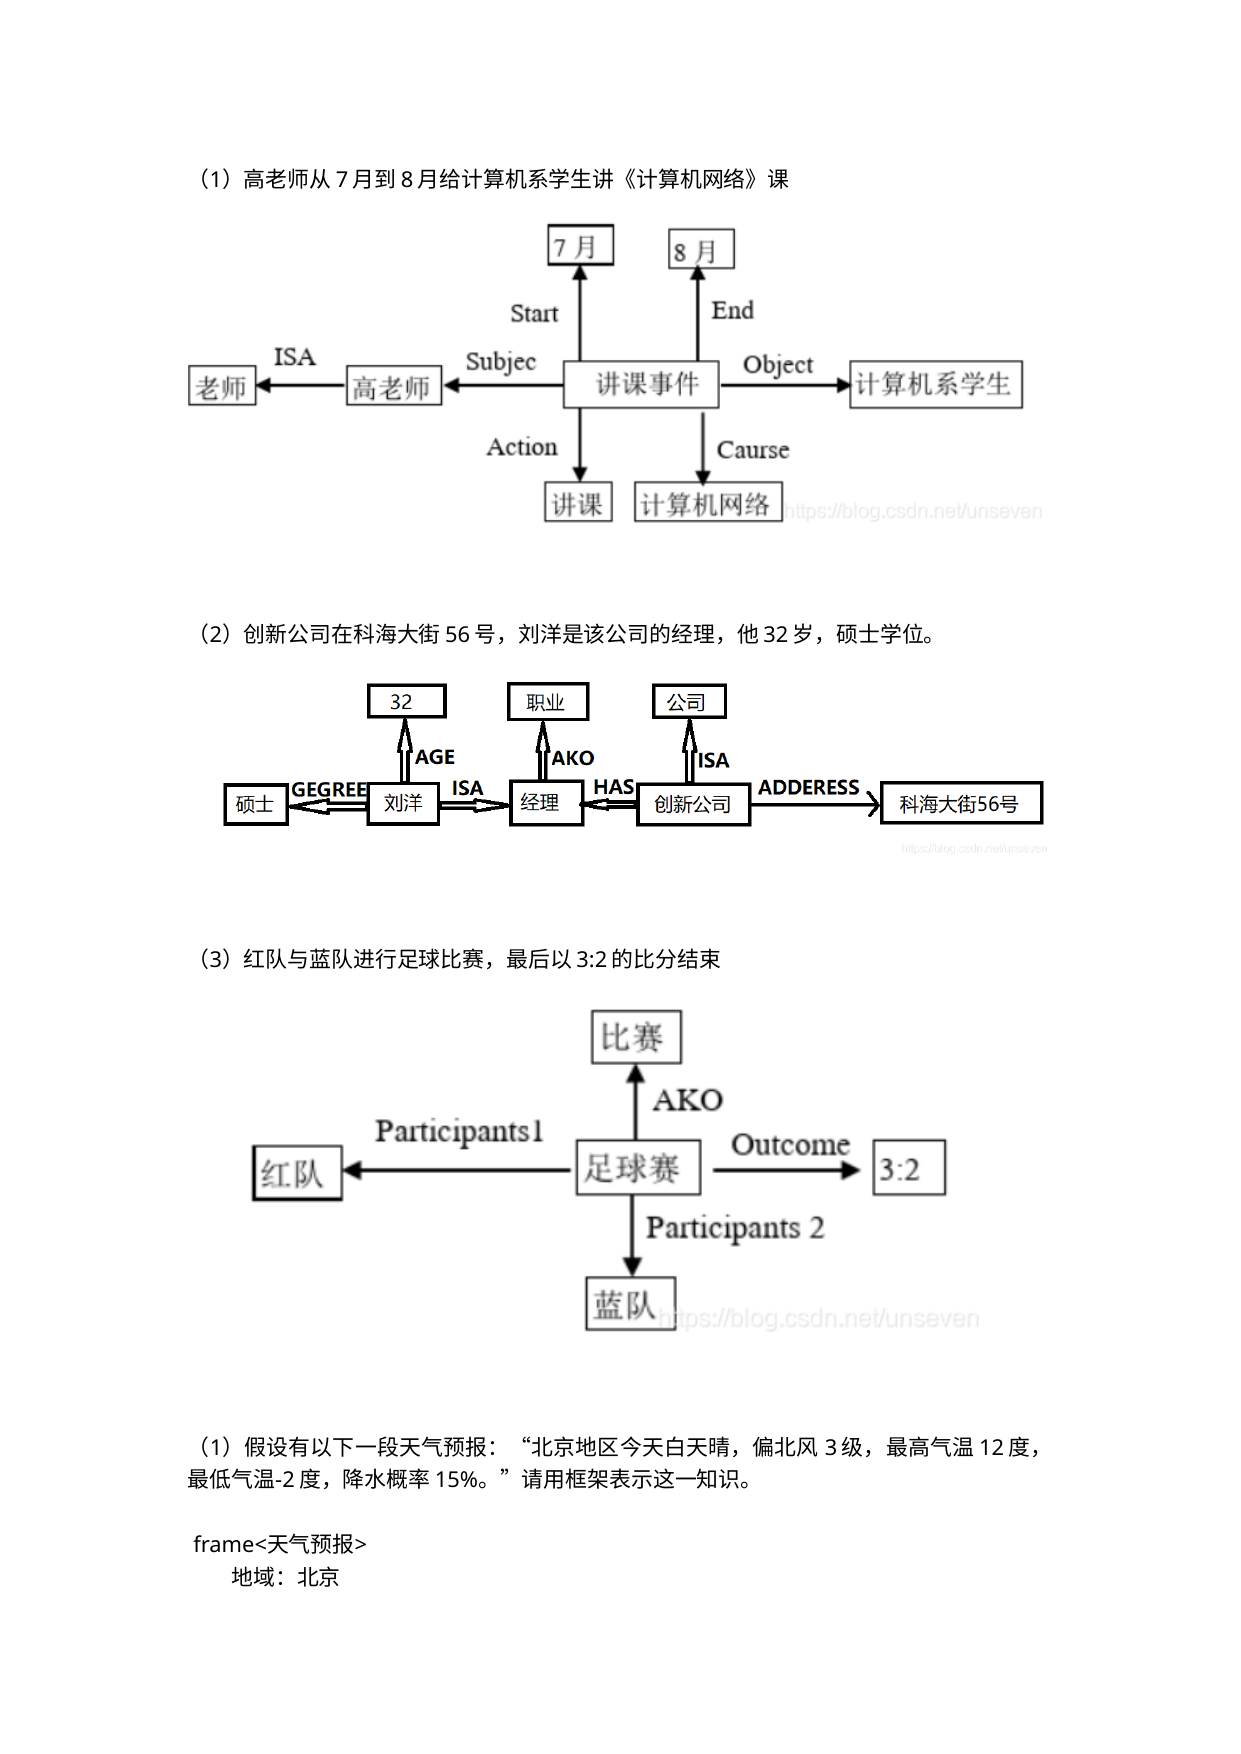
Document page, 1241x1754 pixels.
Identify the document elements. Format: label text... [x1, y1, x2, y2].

picture [187, 649, 1053, 861]
text frame<天气预报> [187, 1527, 1053, 1559]
picture [231, 974, 993, 1347]
text （1）高老师从7月到8月给计算机系学生讲《计算机网络》课 [187, 162, 1053, 194]
text （1）假设有以下一段天气预报：“北京地区今天白天晴，偏北风3级，最高气温12度，最低气温-2度，降水概率15%。”请用框架表示这一知识。 [187, 1429, 1053, 1494]
text 地域：北京 [187, 1559, 1053, 1592]
picture [187, 194, 1053, 534]
text （2）创新公司在科海大街56号，刘洋是该公司的经理，他32岁，硕士学位。 [187, 617, 1053, 649]
text （3）红队与蓝队进行足球比赛，最后以3:2的比分结束 [187, 942, 1053, 974]
